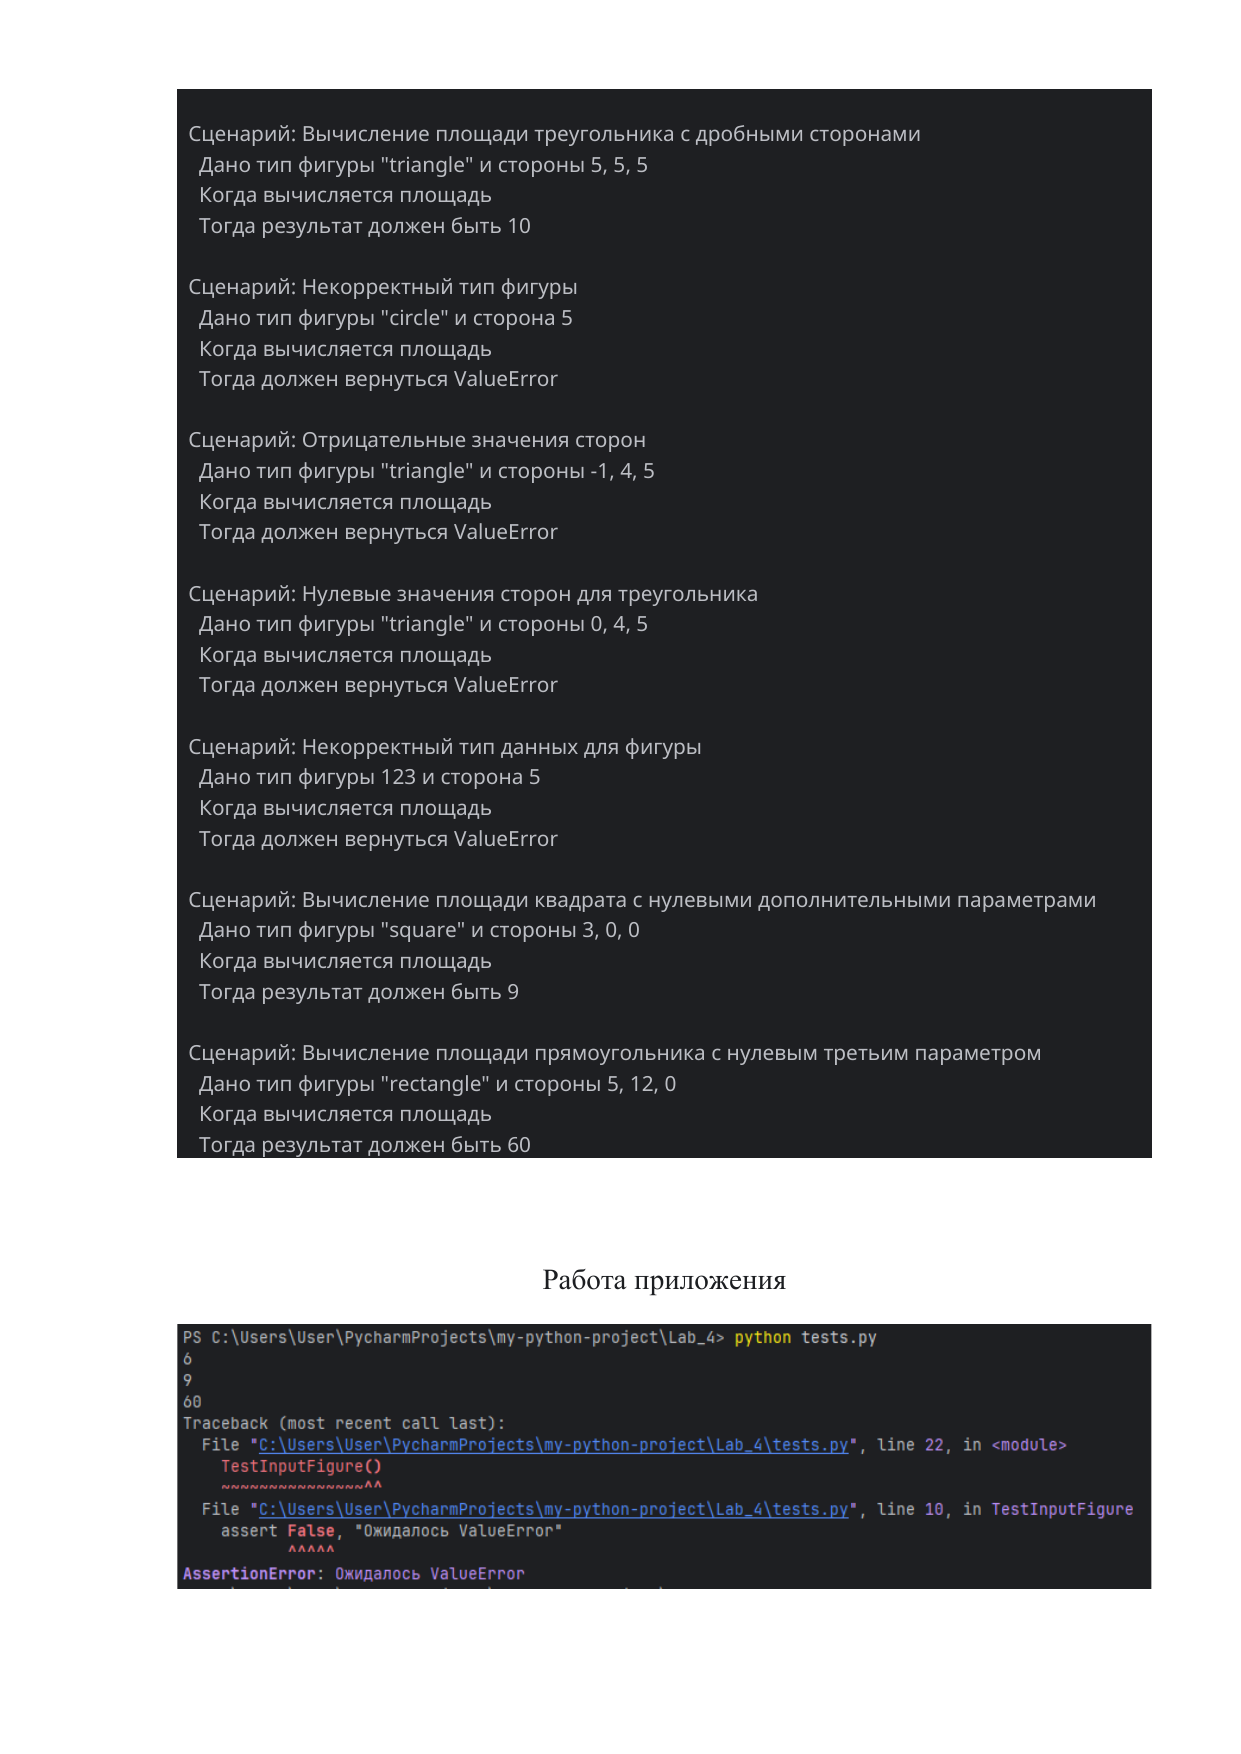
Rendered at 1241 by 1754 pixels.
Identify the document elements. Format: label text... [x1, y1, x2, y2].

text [177, 89, 1152, 1158]
text Работа приложения [177, 1262, 1152, 1296]
picture [177, 1324, 1152, 1589]
